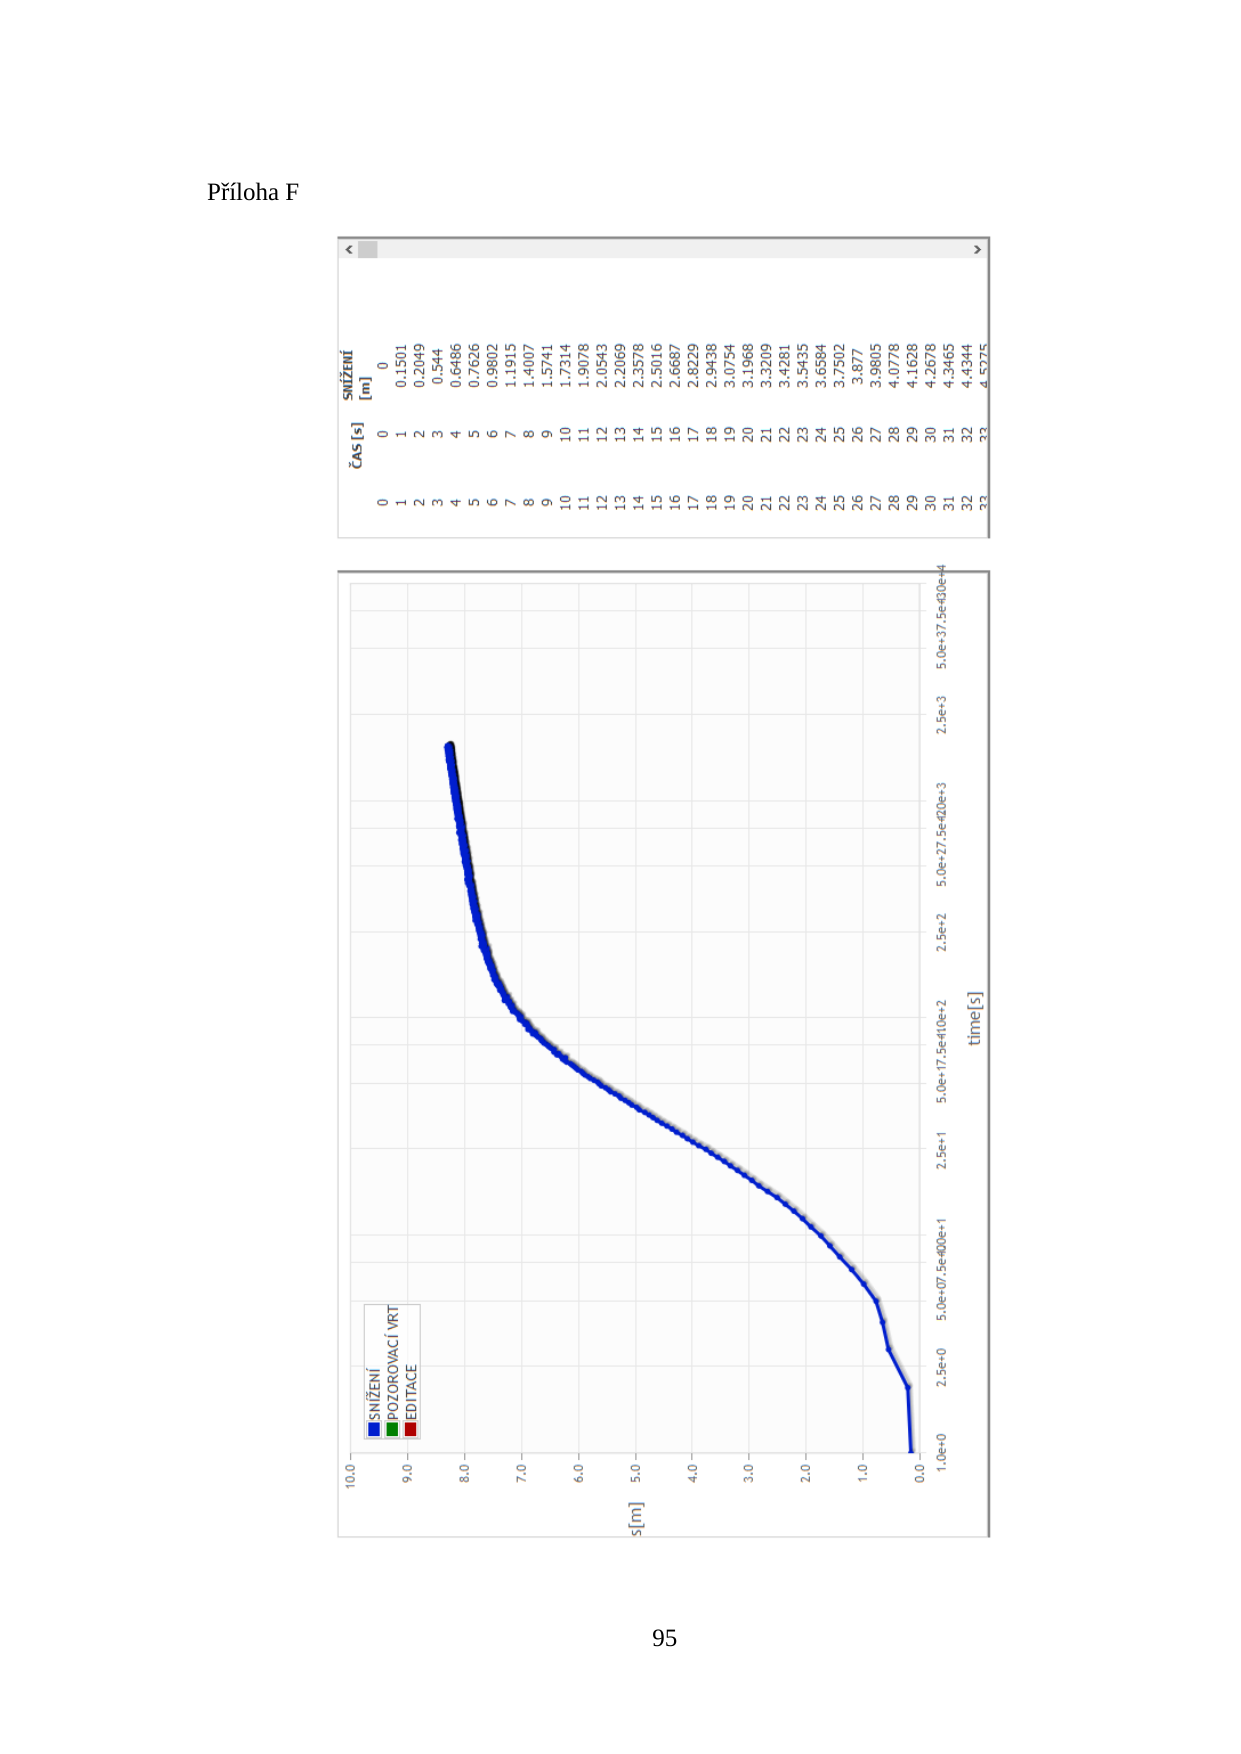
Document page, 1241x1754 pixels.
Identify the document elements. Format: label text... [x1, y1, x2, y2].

text Příloha F [207, 177, 1122, 206]
picture [333, 232, 996, 1541]
